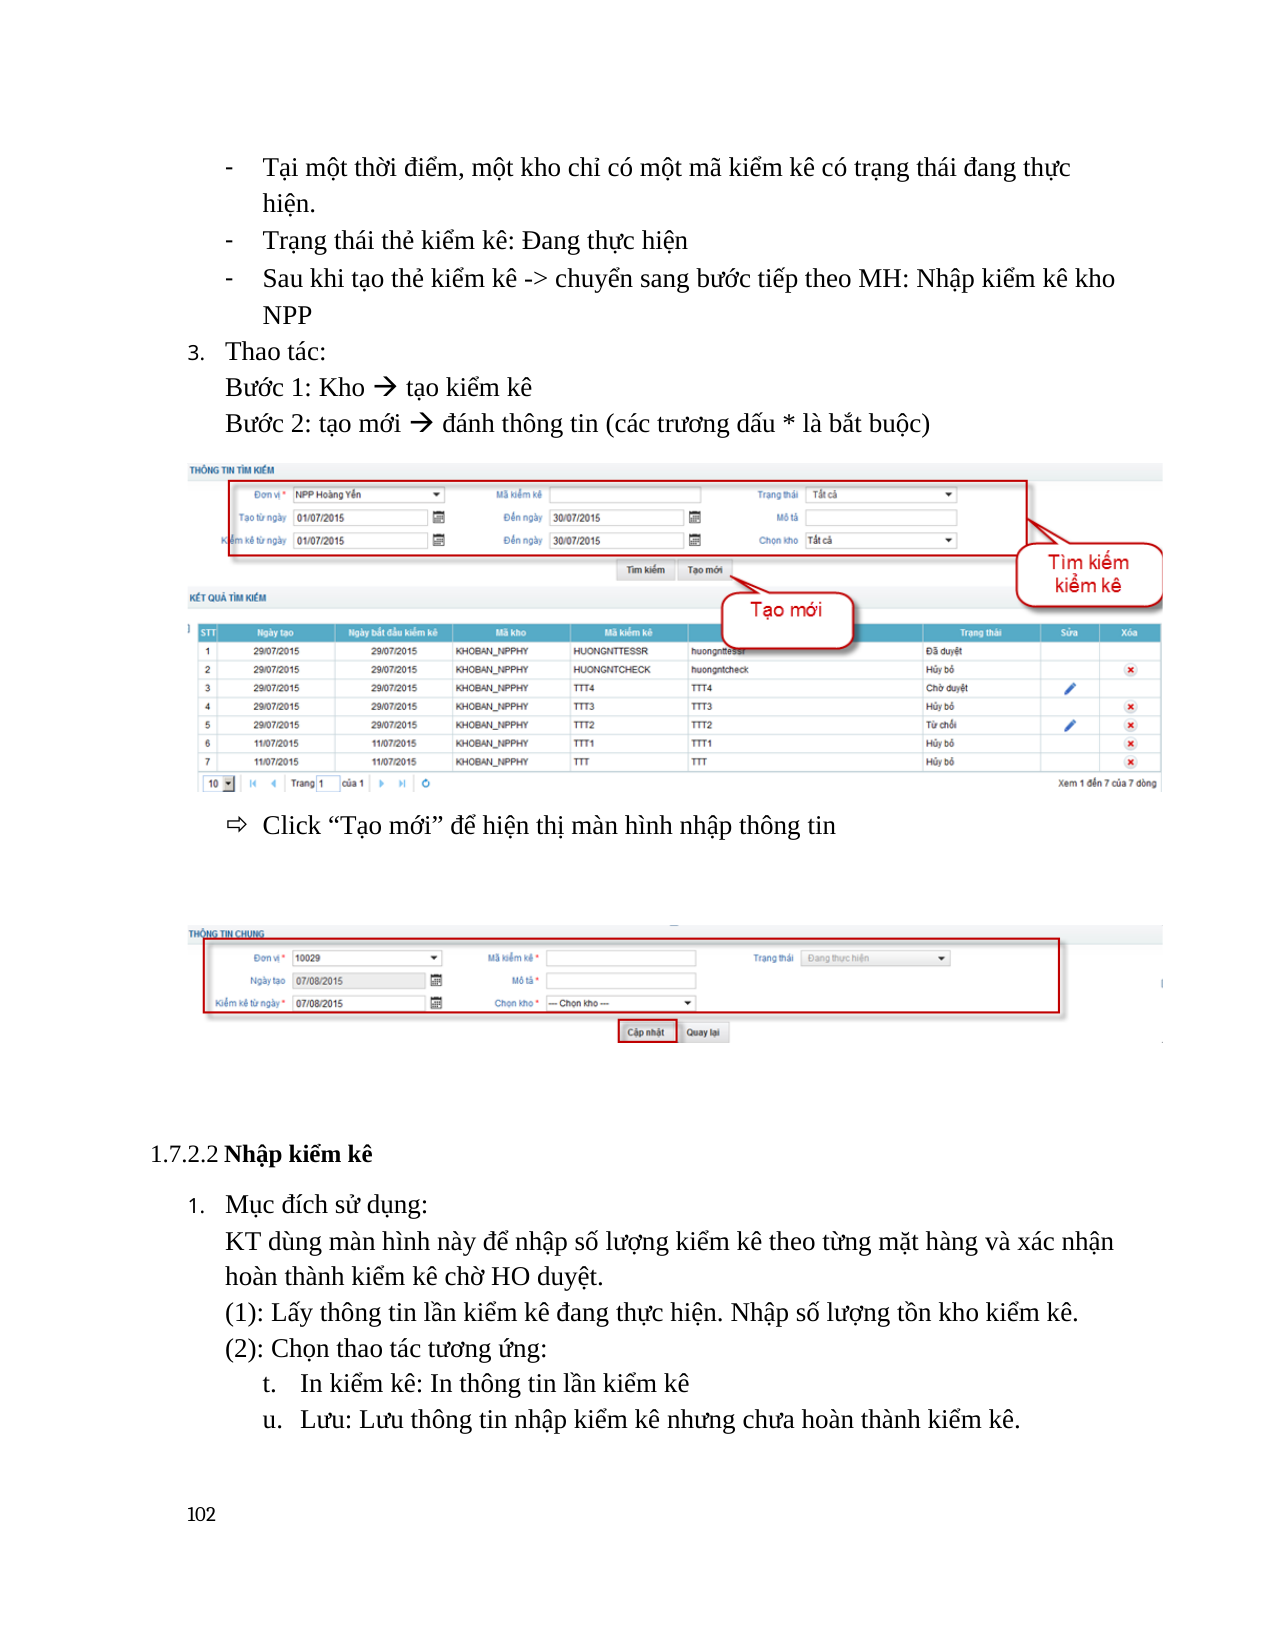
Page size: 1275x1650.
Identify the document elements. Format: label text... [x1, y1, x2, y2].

list In kiểm kê: In thông tin lần kiểm kê [262, 1367, 1125, 1399]
list (2): Chọn thao tác tương ứng: [225, 1332, 1125, 1363]
list Thao tác: [187, 334, 1125, 366]
list (1): Lấy thông tin lần kiểm kê đang thực hiện. Nhập số lượng tồn kho kiểm kê. [225, 1296, 1125, 1327]
list Bước 2: tạo mới đánh thông tin (các trương dấu * là bắt buộc) [225, 407, 1125, 438]
list Click “Tạo mới” để hiện thị màn hình nhập thông tin [225, 809, 1125, 841]
list Sau khi tạo thẻ kiểm kê -> chuyển sang bước tiếp theo MH: Nhập kiểm kê kho NPP [225, 261, 1125, 330]
list Tại một thời điểm, một kho chỉ có một mã kiểm kê có trạng thái đang thực hiện. [225, 150, 1125, 219]
list Lưu: Lưu thông tin nhập kiểm kê nhưng chưa hoàn thành kiểm kê. [262, 1403, 1125, 1434]
list Mục đích sử dụng: [187, 1188, 1125, 1220]
picture [187, 925, 1163, 1043]
picture [187, 463, 1163, 792]
list Trạng thái thẻ kiểm kê: Đang thực hiện [225, 223, 1125, 256]
list KT dùng màn hình này để nhập số lượng kiểm kê theo từng mặt hàng và xác nhận hoàn thành kiểm kê chờ HO duyệt. [225, 1224, 1125, 1291]
subtitle Nhập kiểm kê [150, 1139, 1136, 1168]
list Bước 1: Kho tạo kiểm kê [225, 371, 1125, 402]
